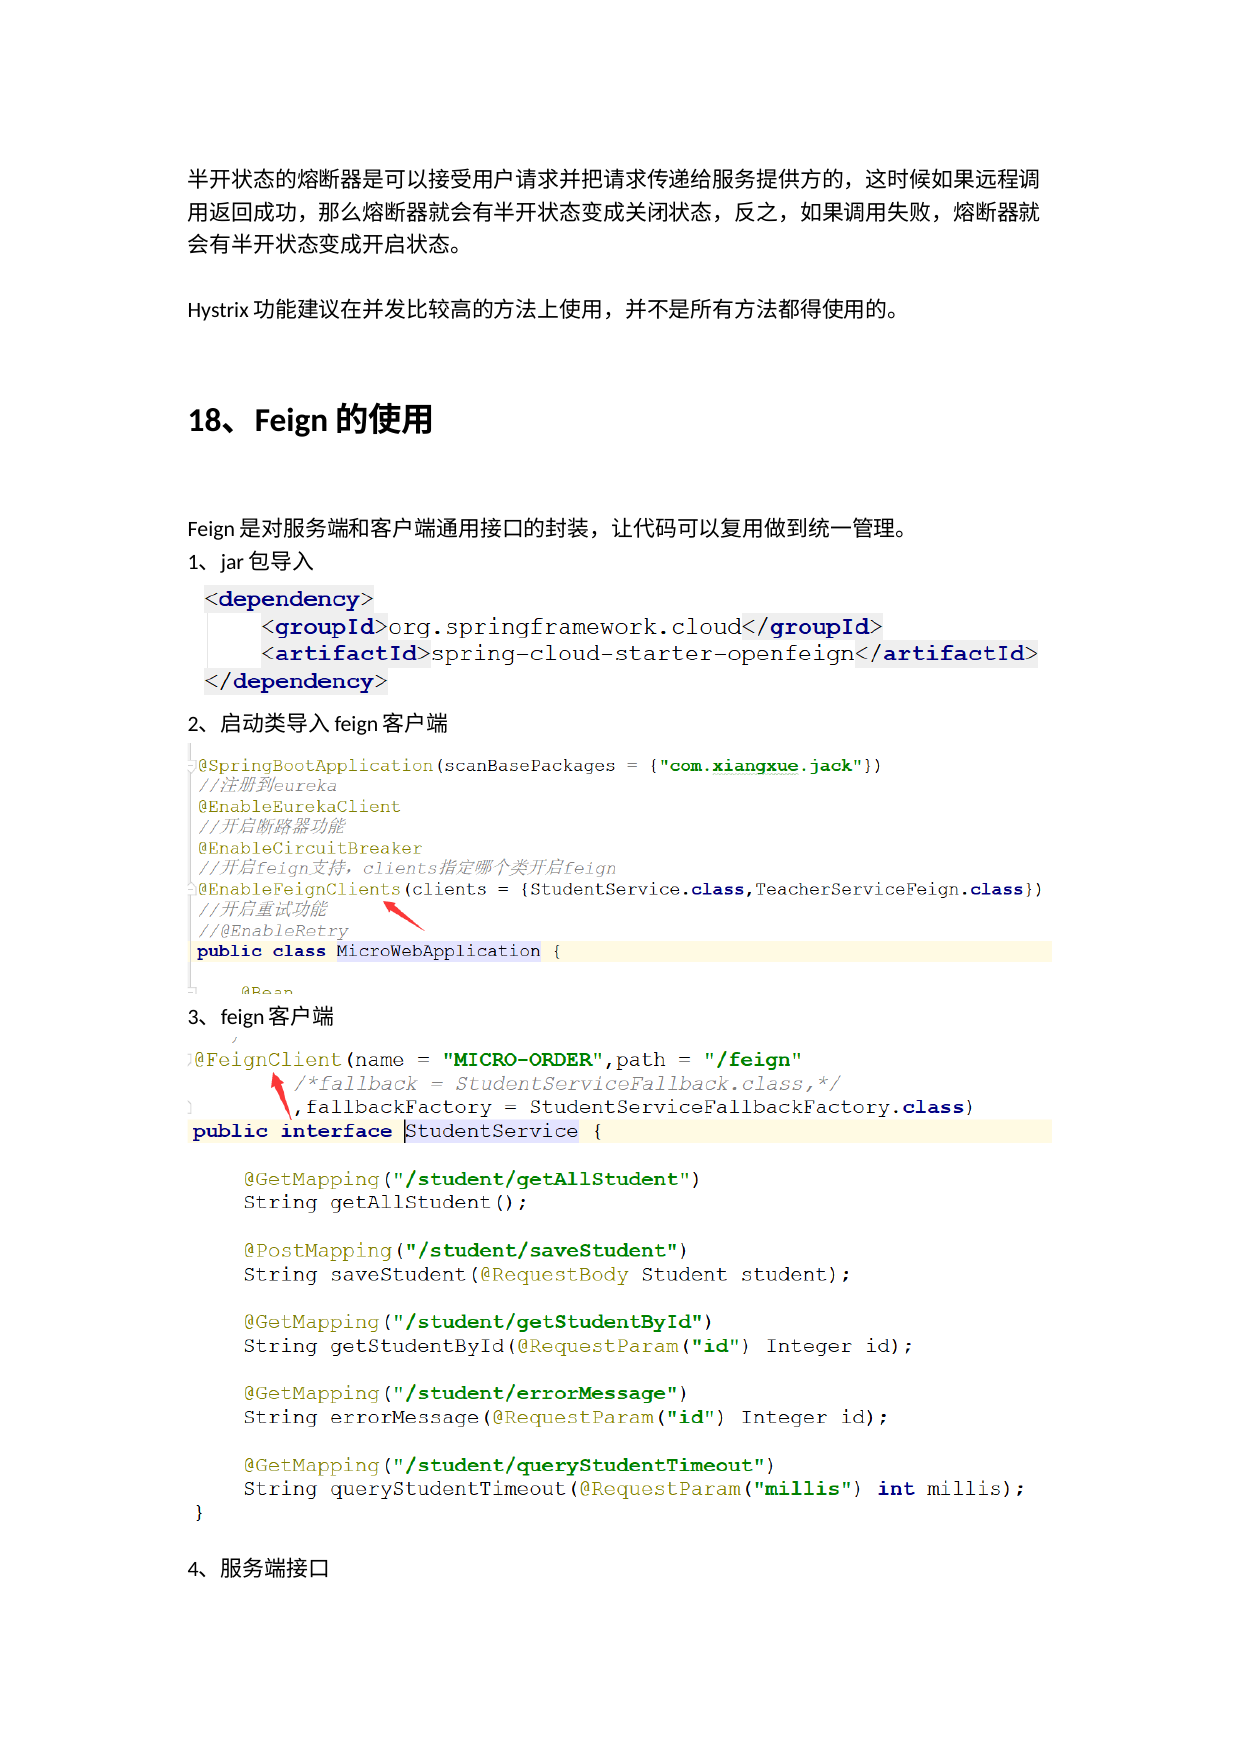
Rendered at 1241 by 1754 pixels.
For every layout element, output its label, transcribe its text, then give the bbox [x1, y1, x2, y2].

list Hystrix功能建议在并发比较高的方法上使用，并不是所有方法都得使用的。 [187, 292, 1053, 324]
list 服务端接口 [187, 1551, 1053, 1583]
list feign客户端 [187, 998, 1053, 1031]
text Feign是对服务端和客户端通用接口的封装，让代码可以复用做到统一管理。 [187, 511, 1053, 543]
list 启动类导入feign客户端 [187, 706, 1053, 738]
subtitle Feign的使用 [187, 384, 1053, 449]
list 半开状态的熔断器是可以接受用户请求并把请求传递给服务提供方的，这时候如果远程调用返回成功，那么熔断器就会有半开状态变成关闭状态，反之，如果调用失败，熔断器就会有半开状态变成开启状态。 [187, 162, 1053, 259]
list jar包导入 [187, 543, 1053, 575]
picture [187, 575, 1053, 700]
picture [187, 743, 1052, 994]
picture [187, 1037, 1052, 1544]
